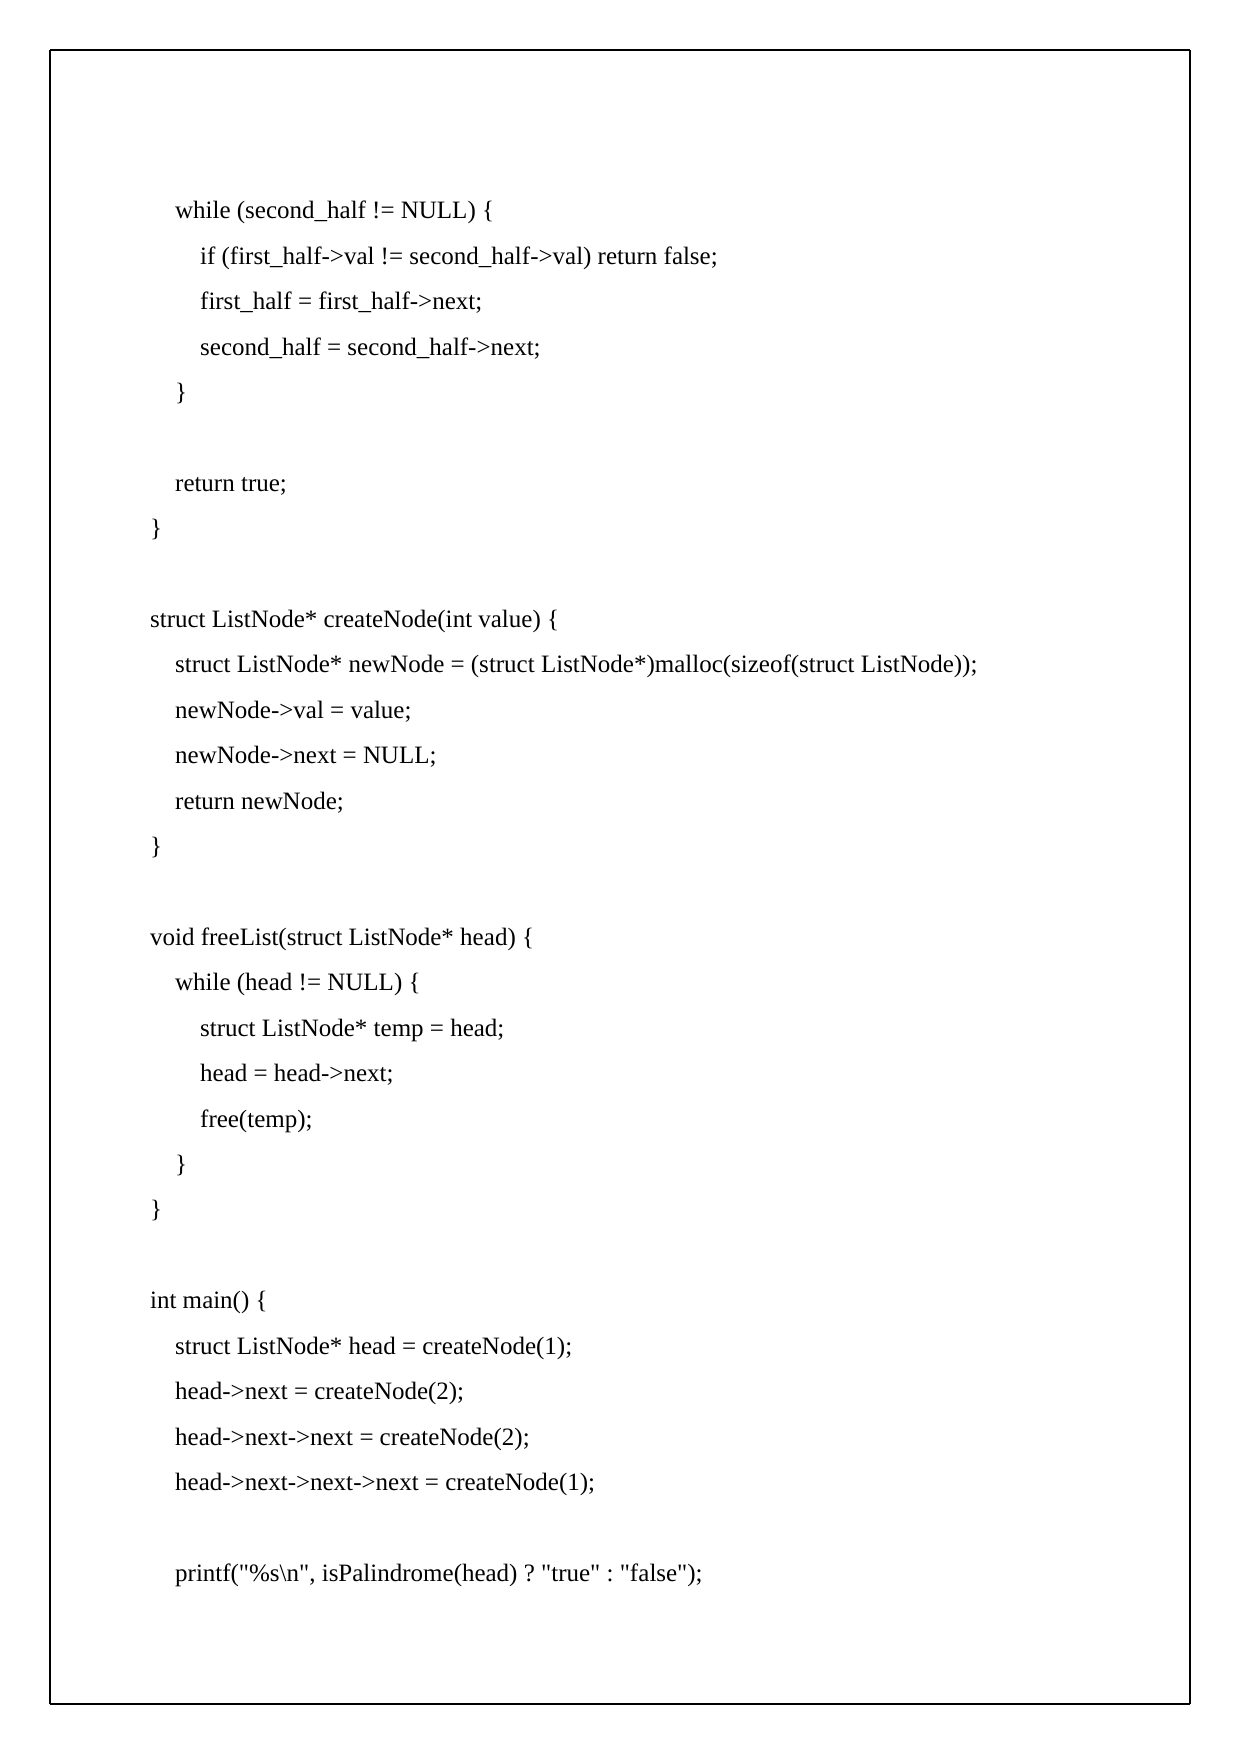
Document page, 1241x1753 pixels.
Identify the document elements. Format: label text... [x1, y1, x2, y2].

text } [150, 831, 1090, 860]
text } [150, 513, 1090, 542]
text head = head->next; [150, 1058, 1090, 1087]
text return true; [150, 468, 1090, 497]
text free(temp); [150, 1104, 1090, 1132]
text newNode->val = value; [150, 695, 1090, 724]
text } [150, 1194, 1090, 1223]
text while (second_half != NULL) { [150, 195, 1090, 224]
text struct ListNode* createNode(int value) { [150, 604, 1090, 633]
text struct ListNode* newNode = (struct ListNode*)malloc(sizeof(struct ListNode)); [150, 649, 1090, 678]
text struct ListNode* temp = head; [150, 1013, 1090, 1042]
text head->next->next->next = createNode(1); [150, 1467, 1090, 1496]
text if (first_half->val != second_half->val) return false; [150, 241, 1090, 269]
text } [150, 377, 1090, 406]
text while (head != NULL) { [150, 967, 1090, 996]
text second_half = second_half->next; [150, 332, 1090, 360]
text head->next = createNode(2); [150, 1376, 1090, 1405]
text struct ListNode* head = createNode(1); [150, 1331, 1090, 1359]
text return newNode; [150, 786, 1090, 814]
text newNode->next = NULL; [150, 740, 1090, 769]
text int main() { [150, 1285, 1090, 1314]
text } [150, 1149, 1090, 1178]
text head->next->next = createNode(2); [150, 1422, 1090, 1450]
text printf("%s\n", isPalindrome(head) ? "true" : "false"); [150, 1558, 1090, 1587]
text void freeList(struct ListNode* head) { [150, 922, 1090, 951]
text first_half = first_half->next; [150, 286, 1090, 315]
